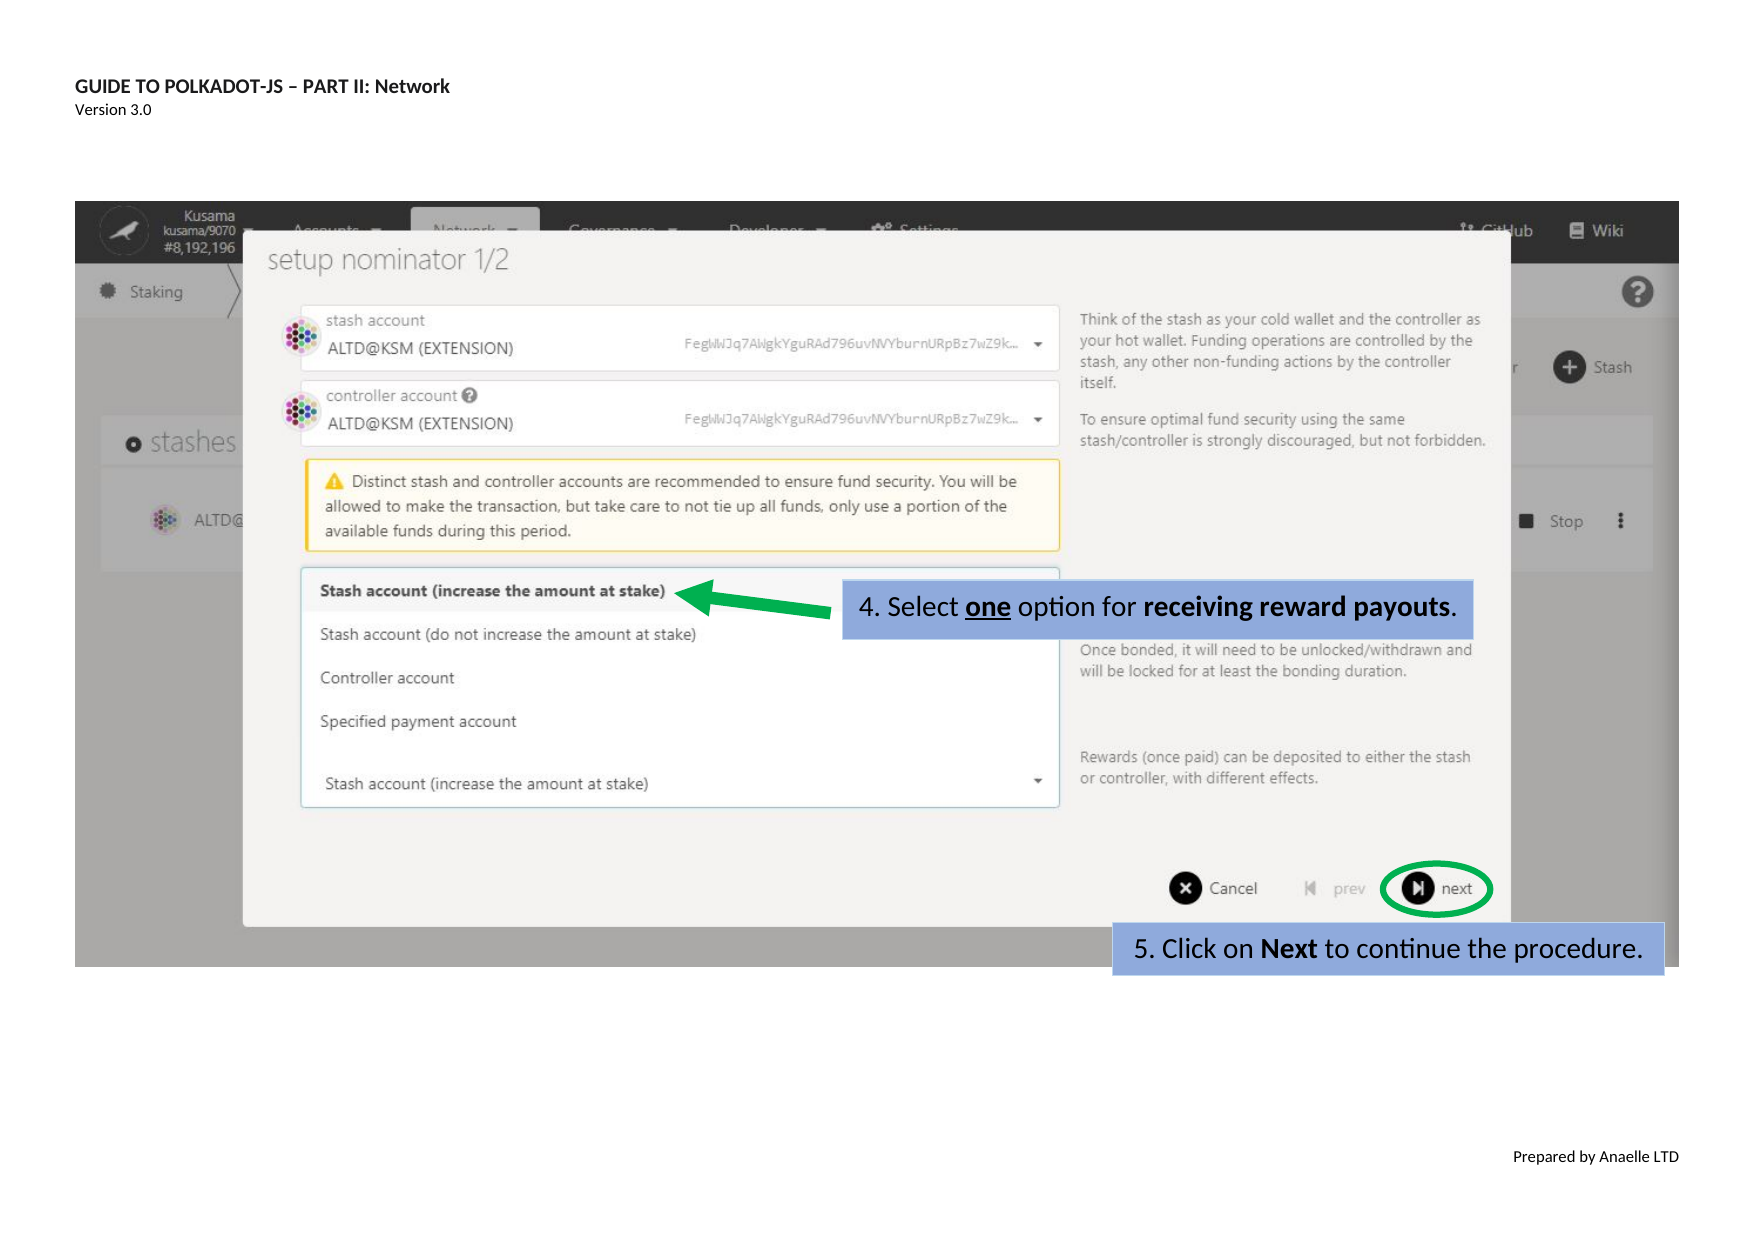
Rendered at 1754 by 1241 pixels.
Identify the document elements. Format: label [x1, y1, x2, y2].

picture [75, 201, 1679, 967]
